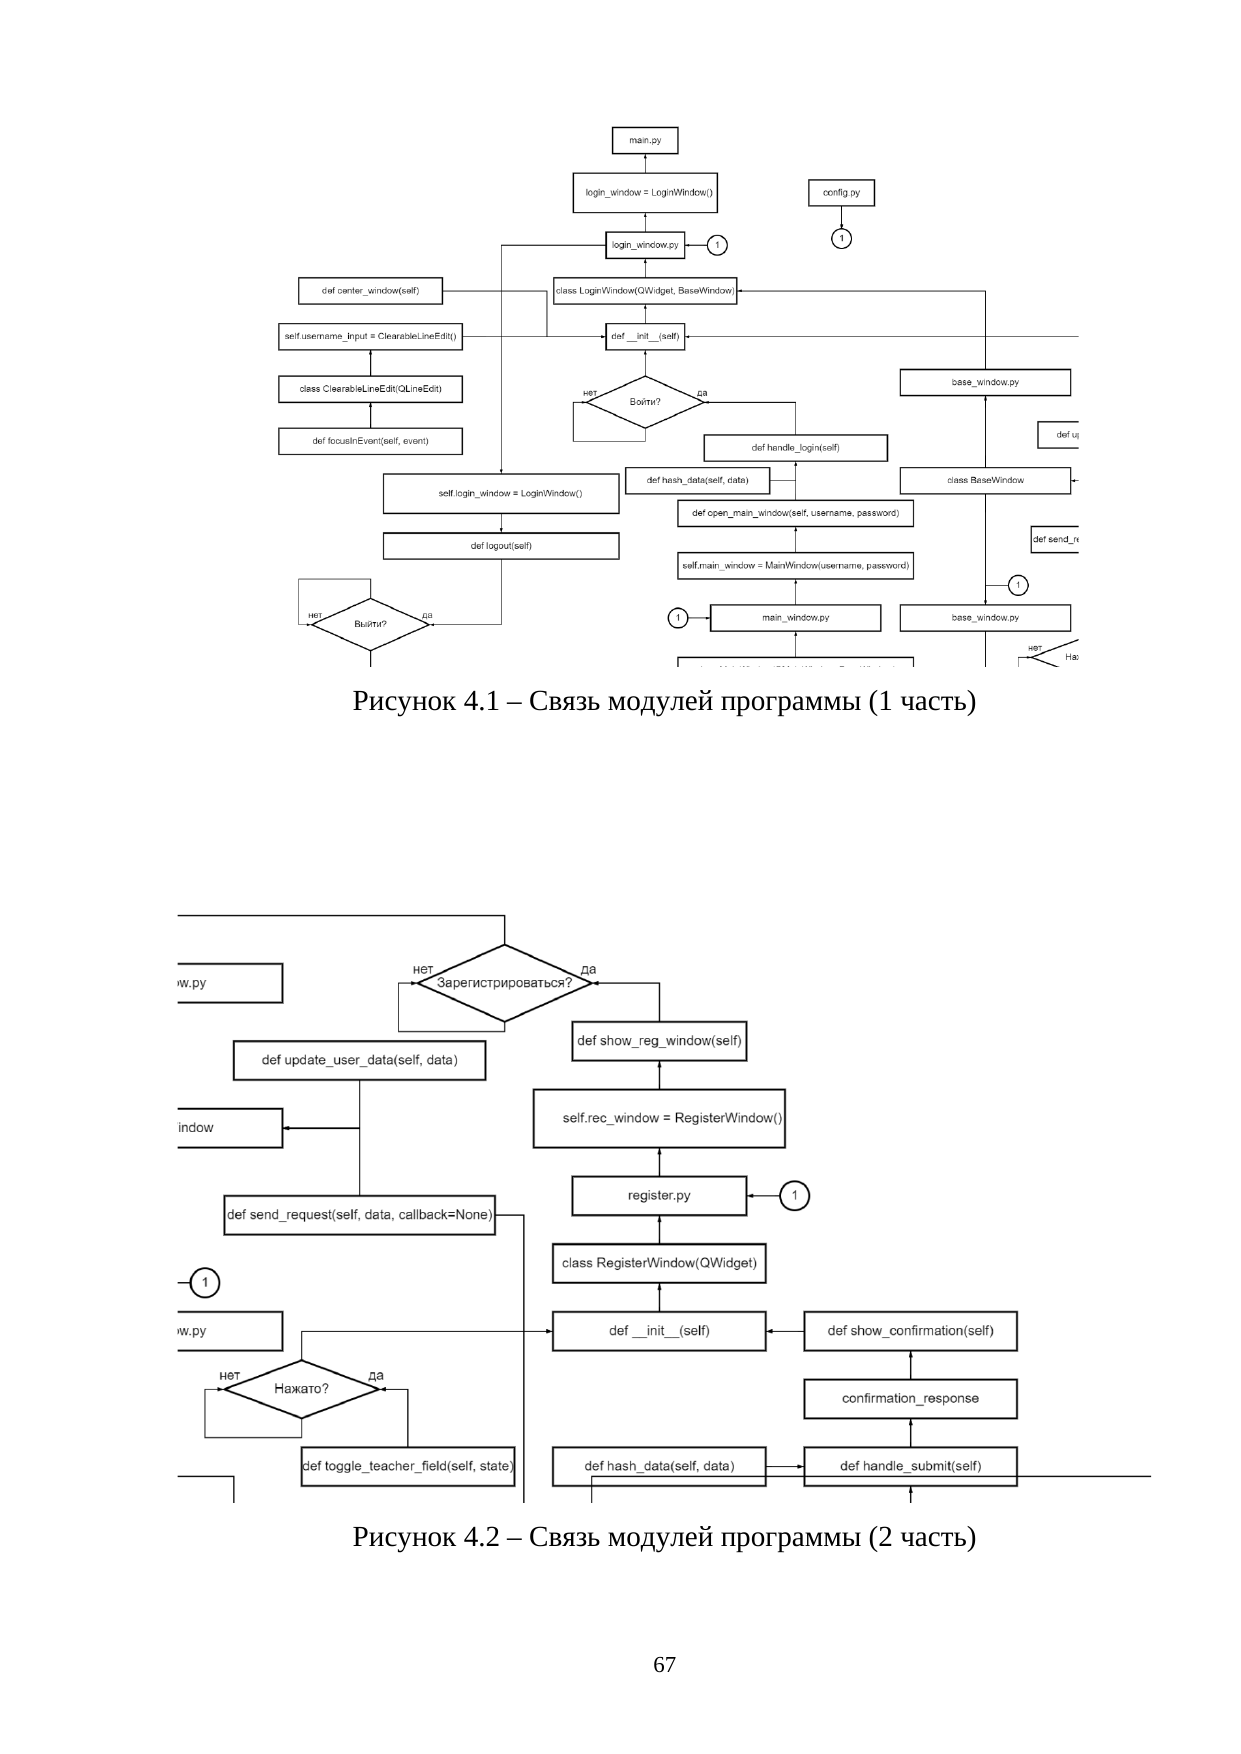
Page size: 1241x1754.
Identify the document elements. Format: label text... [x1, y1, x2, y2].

text Рисунок 4.2 – Связь модулей программы (2 часть) [177, 1519, 1152, 1553]
text Рисунок 4.1 – Связь модулей программы (1 часть) [177, 683, 1152, 717]
picture [177, 783, 1152, 1503]
picture [250, 118, 1079, 667]
